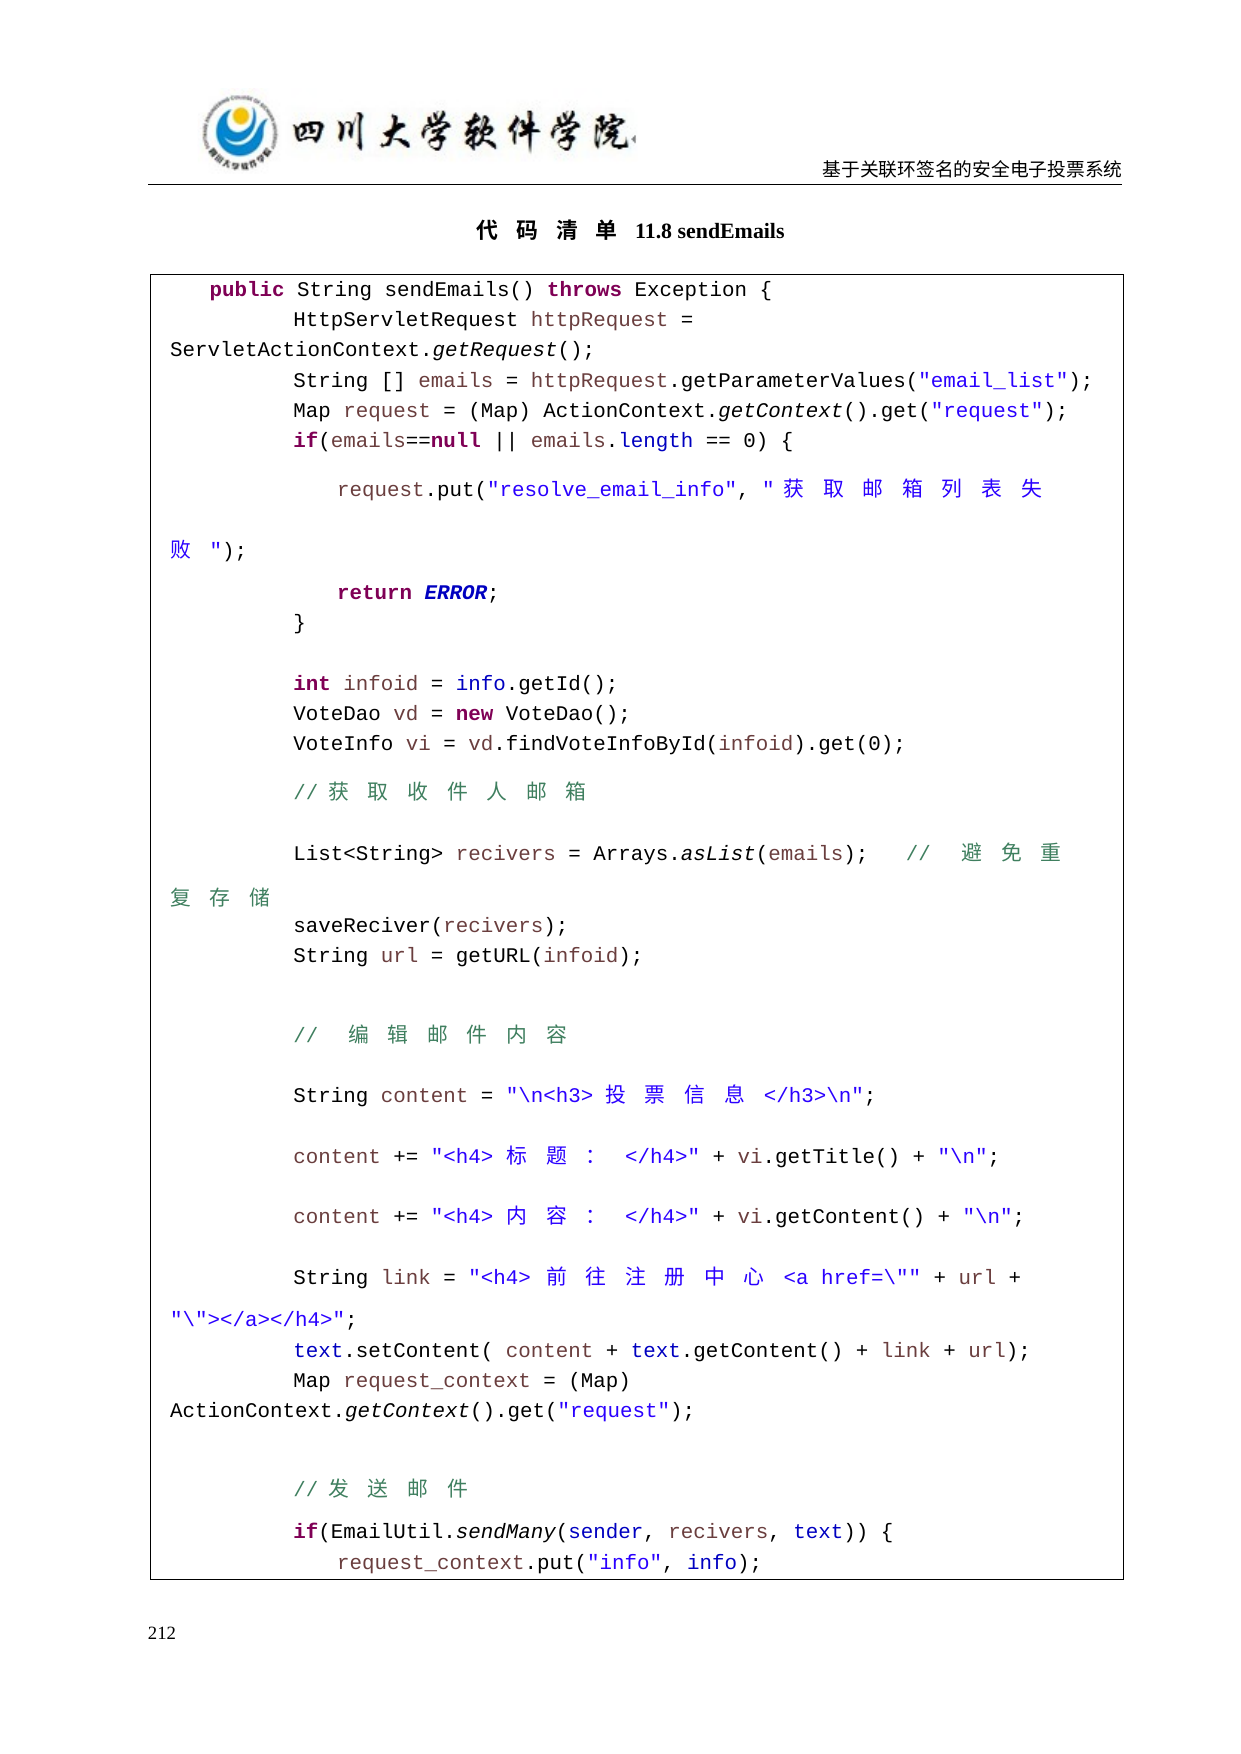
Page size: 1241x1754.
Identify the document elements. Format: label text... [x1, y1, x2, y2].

text 代码清单11.8 sendEmails [150, 198, 1120, 259]
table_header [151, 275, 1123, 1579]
picture [197, 88, 639, 177]
